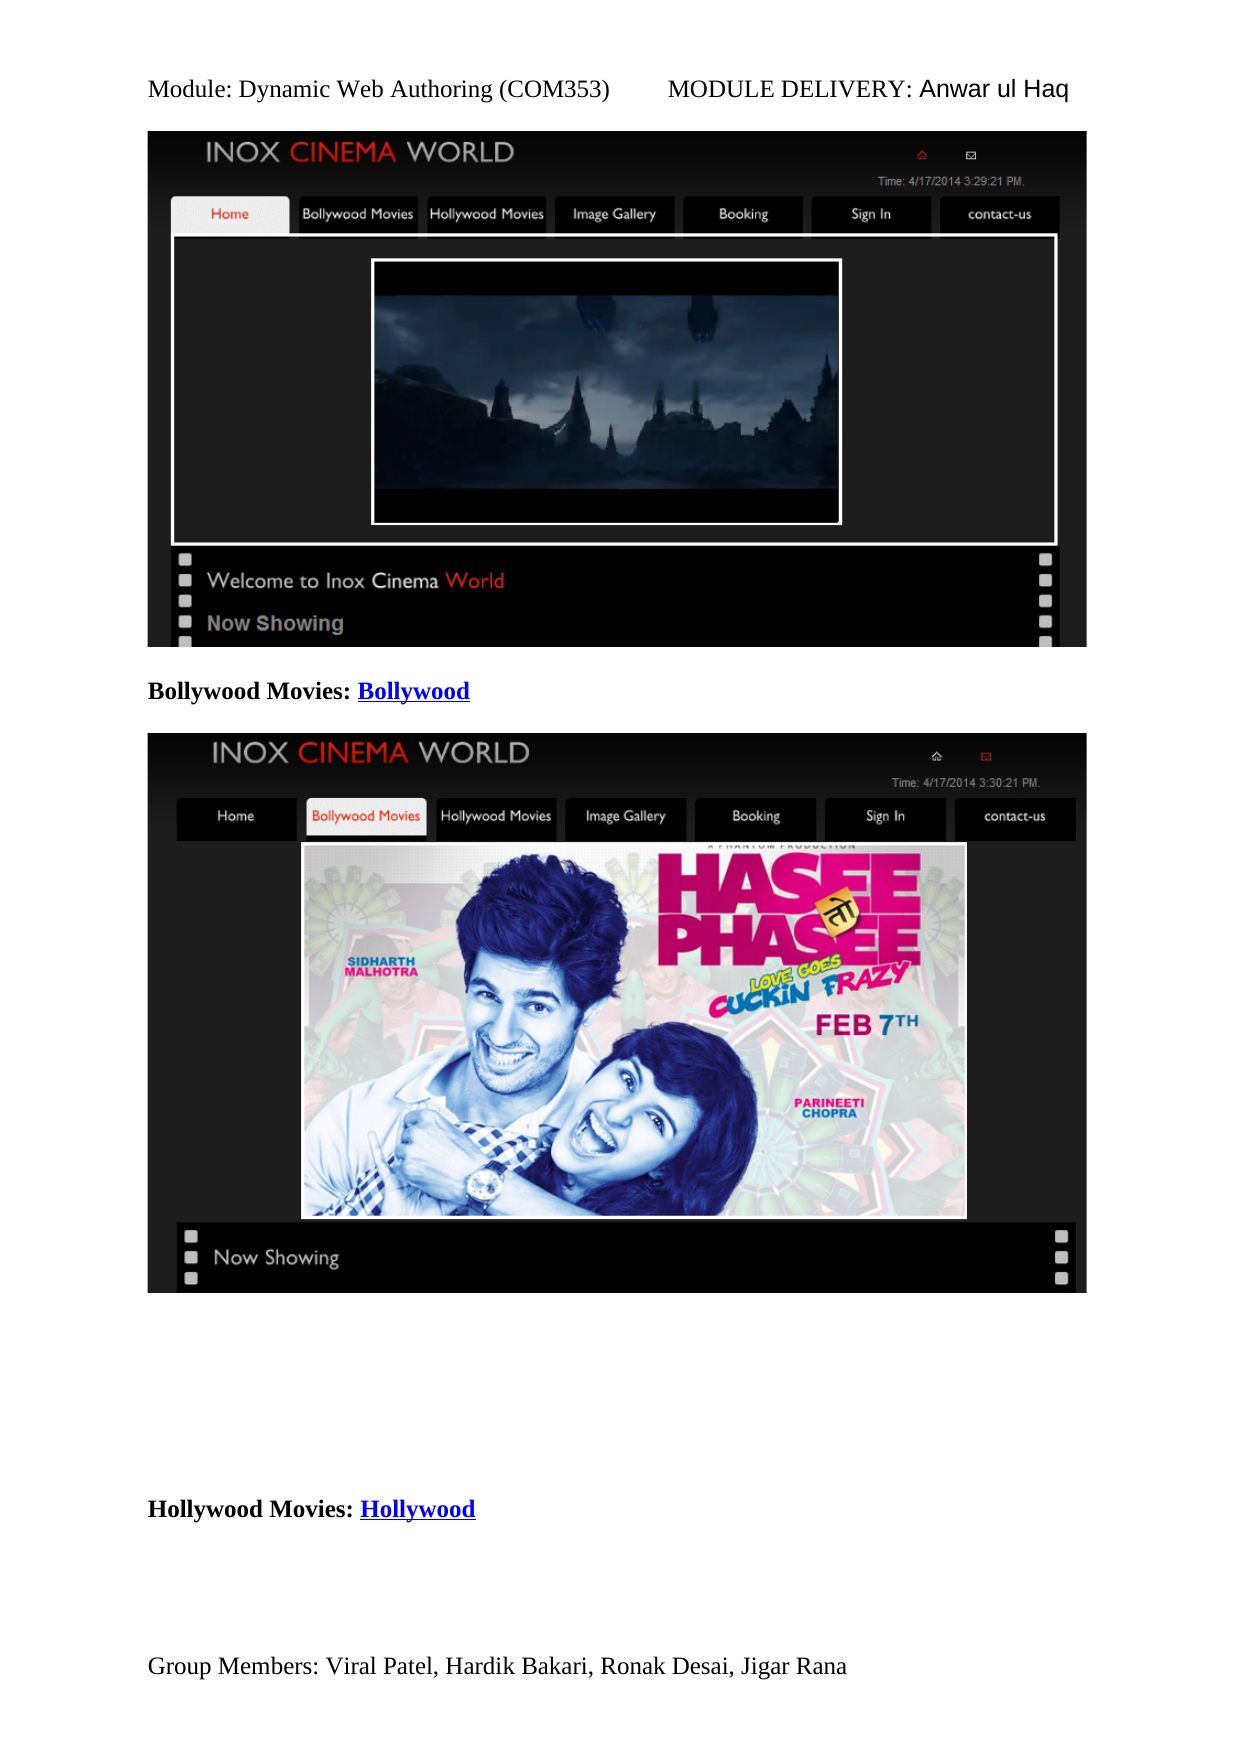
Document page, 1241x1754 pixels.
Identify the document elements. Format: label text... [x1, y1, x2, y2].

picture [147, 131, 1087, 647]
text Hollywood Movies: Hollywood [148, 1494, 1092, 1523]
text Bollywood Movies: Bollywood [148, 676, 1092, 704]
picture [147, 733, 1087, 1293]
